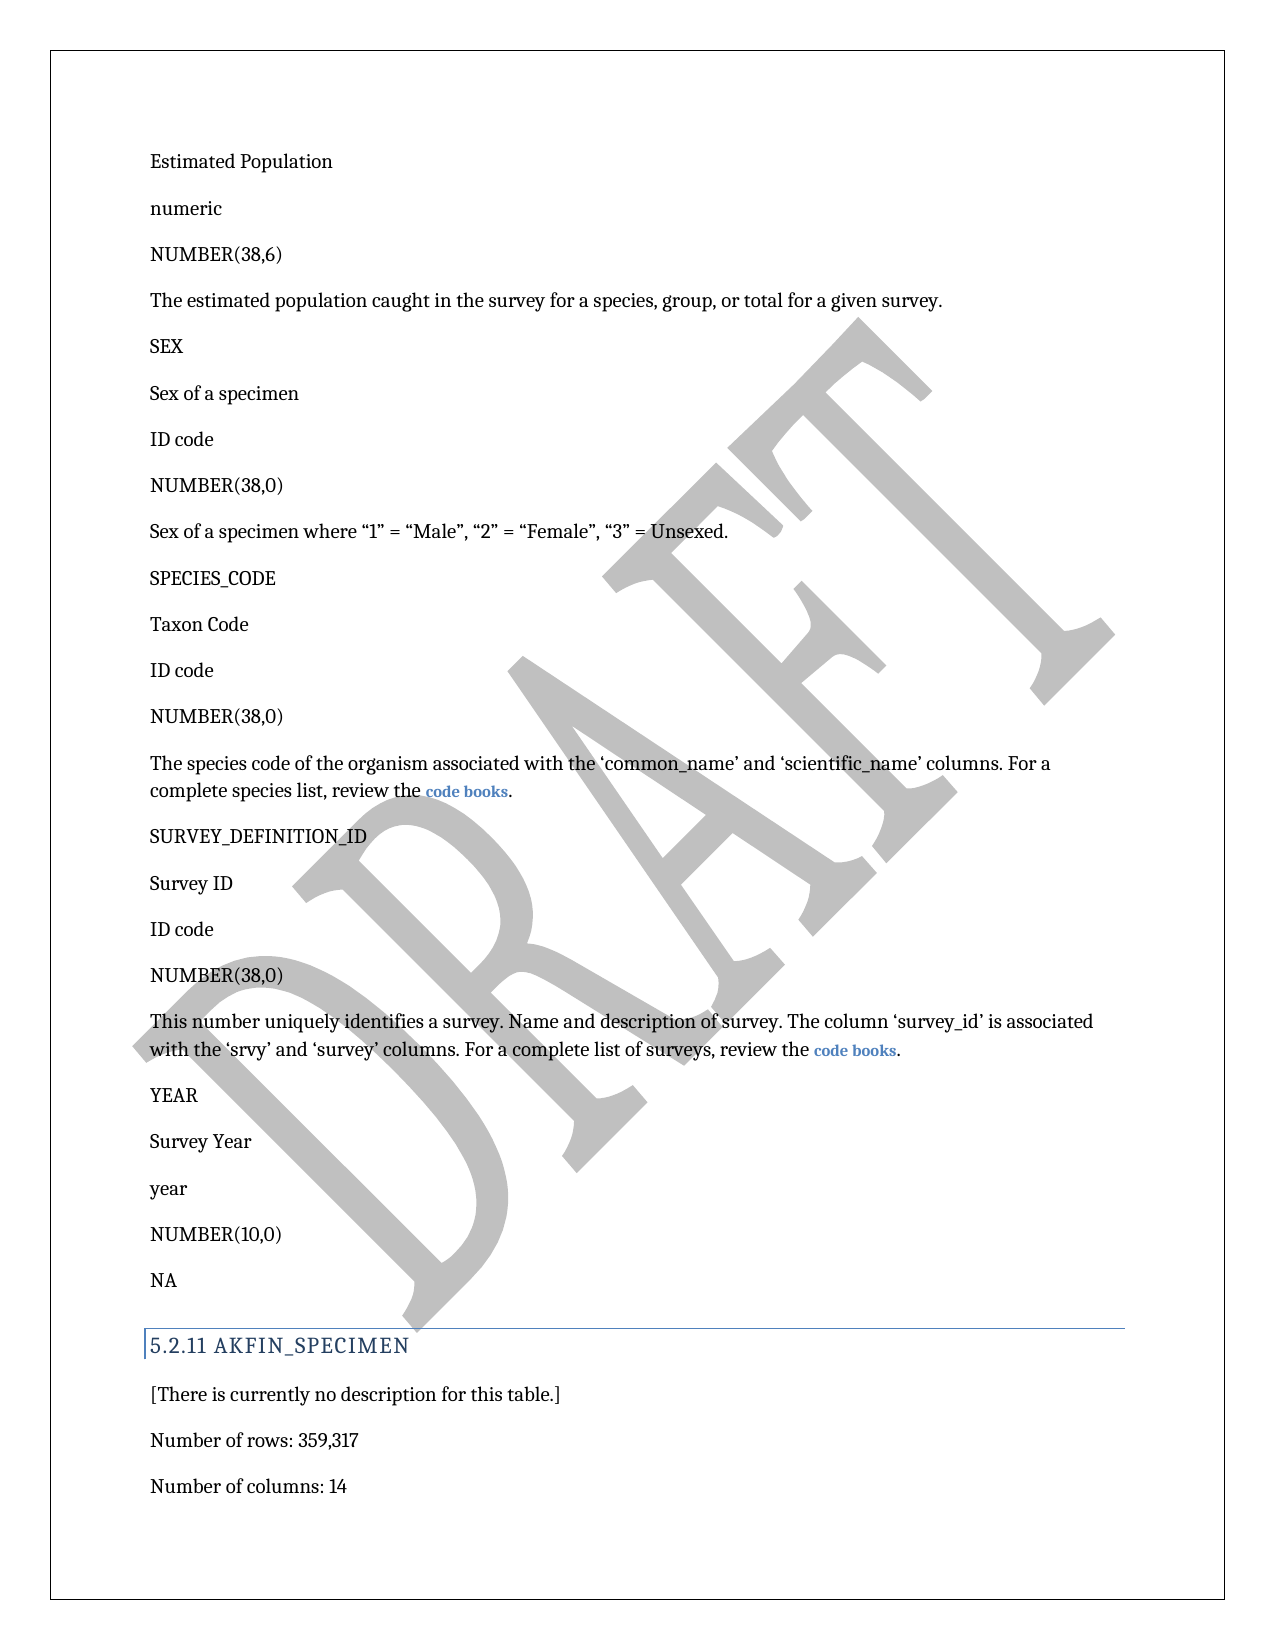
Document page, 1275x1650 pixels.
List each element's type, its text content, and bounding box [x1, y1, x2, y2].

text SEX [150, 335, 1125, 359]
text numeric [150, 196, 1125, 220]
text Sex of a specimen [150, 381, 1125, 405]
text NUMBER(38,0) [150, 474, 1125, 498]
subtitle 5.2.11 AKFIN_SPECIMEN [146, 1329, 1125, 1359]
text Number of rows: 359,317 [150, 1428, 1125, 1452]
text ID code [150, 427, 1125, 451]
text NUMBER(38,0) [150, 705, 1125, 729]
text Sex of a specimen where “1” = “Male”, “2” = “Female”, “3” = Unsexed. [150, 520, 1125, 544]
text This number uniquely identifies a survey. Name and description of survey. The column ‘survey_id’ is associated with the ‘srvy’ and ‘survey’ columns. For a complete list of surveys, review the code books. [150, 1010, 1125, 1061]
text Estimated Population [150, 150, 1125, 174]
text Survey Year [150, 1130, 1125, 1154]
text Survey ID [150, 871, 1125, 895]
text NUMBER(38,0) [150, 964, 1125, 988]
text SPECIES_CODE [150, 566, 1125, 590]
text NUMBER(38,6) [150, 242, 1125, 266]
text SURVEY_DEFINITION_ID [150, 825, 1125, 849]
text ID code [150, 917, 1125, 941]
text year [150, 1176, 1125, 1200]
text The species code of the organism associated with the ‘common_name’ and ‘scientific_name’ columns. For a complete species list, review the code books. [150, 751, 1125, 803]
text YEAR [150, 1084, 1125, 1108]
text [There is currently no description for this table.] [150, 1382, 1125, 1406]
text Taxon Code [150, 612, 1125, 636]
text Number of columns: 14 [150, 1475, 1125, 1499]
text NA [150, 1269, 1125, 1293]
text ID code [150, 659, 1125, 683]
text NUMBER(10,0) [150, 1222, 1125, 1246]
text The estimated population caught in the survey for a species, group, or total for a given survey. [150, 289, 1125, 313]
